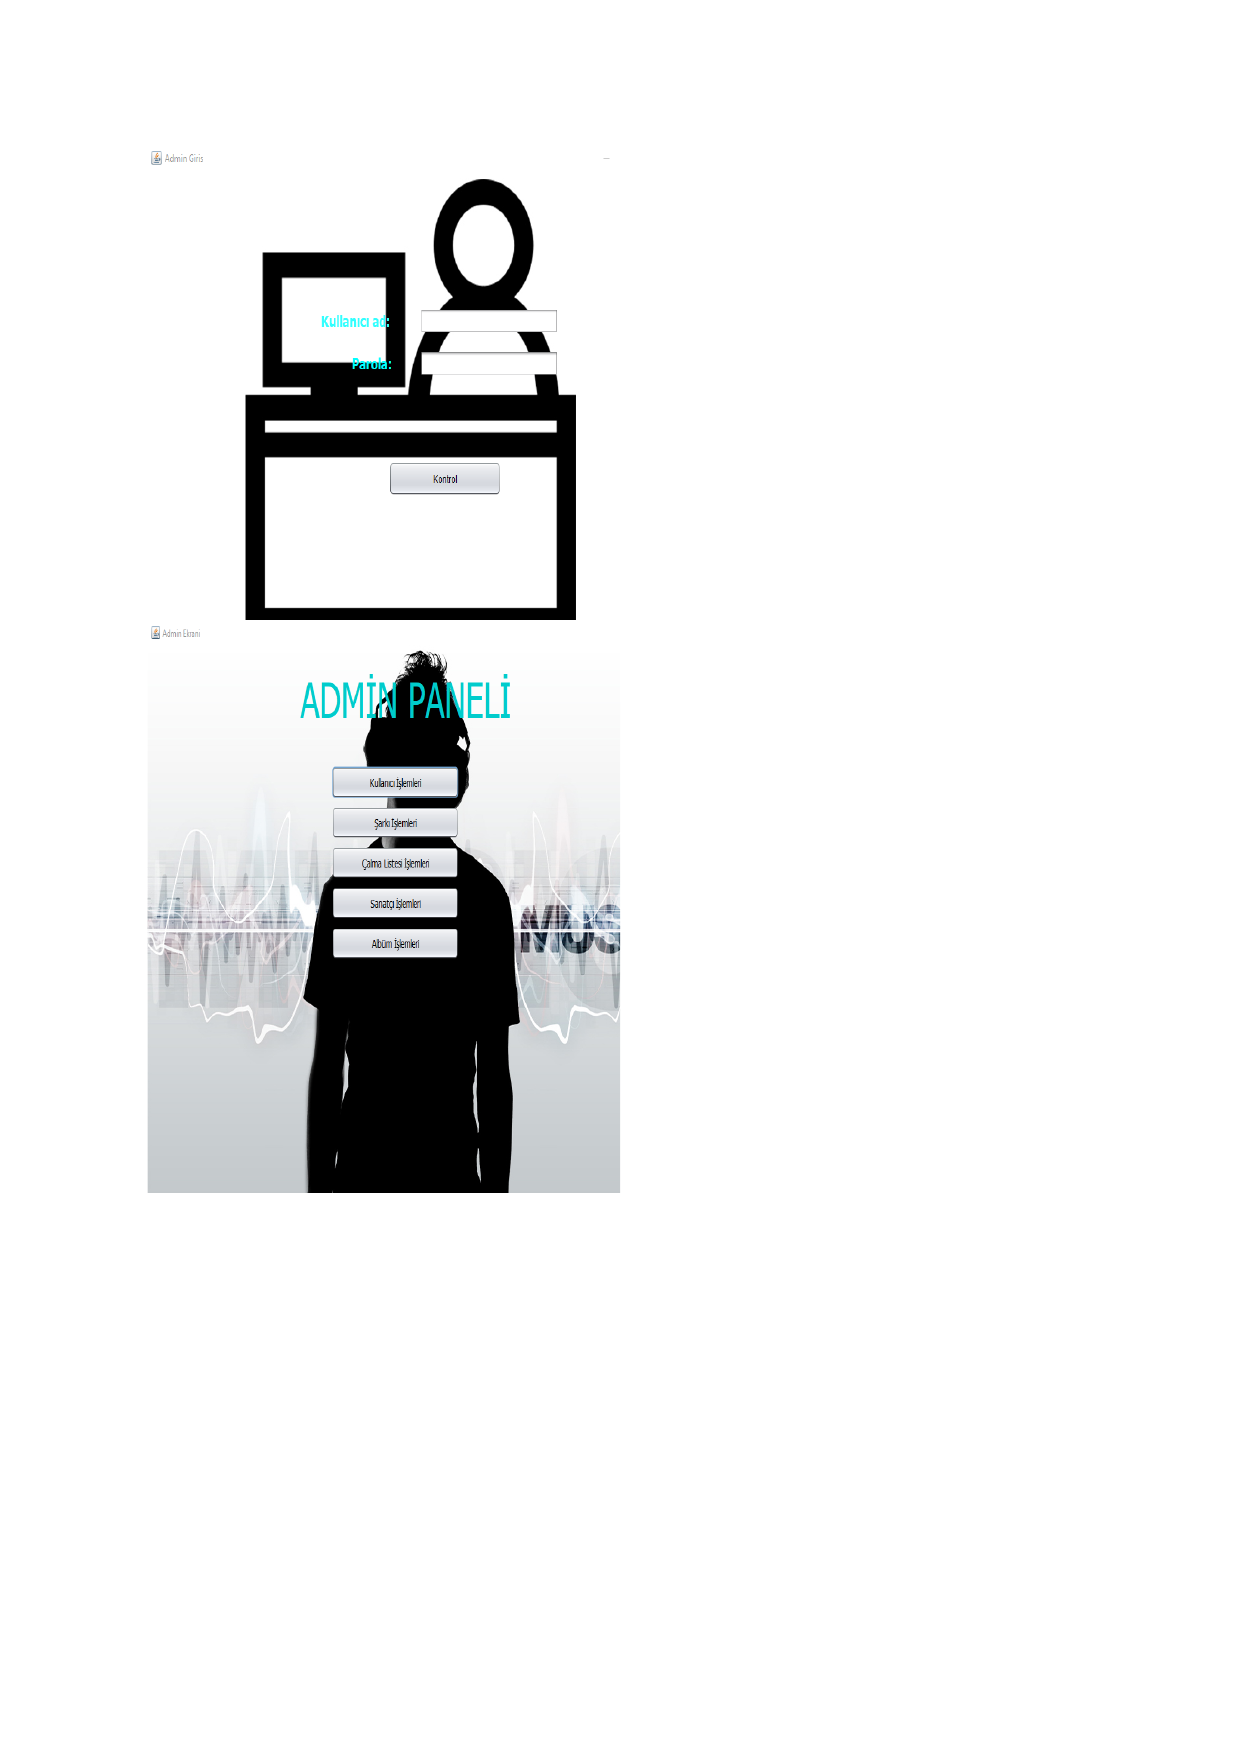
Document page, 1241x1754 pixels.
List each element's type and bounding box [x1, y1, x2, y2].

picture [147, 621, 621, 1193]
picture [147, 147, 621, 620]
